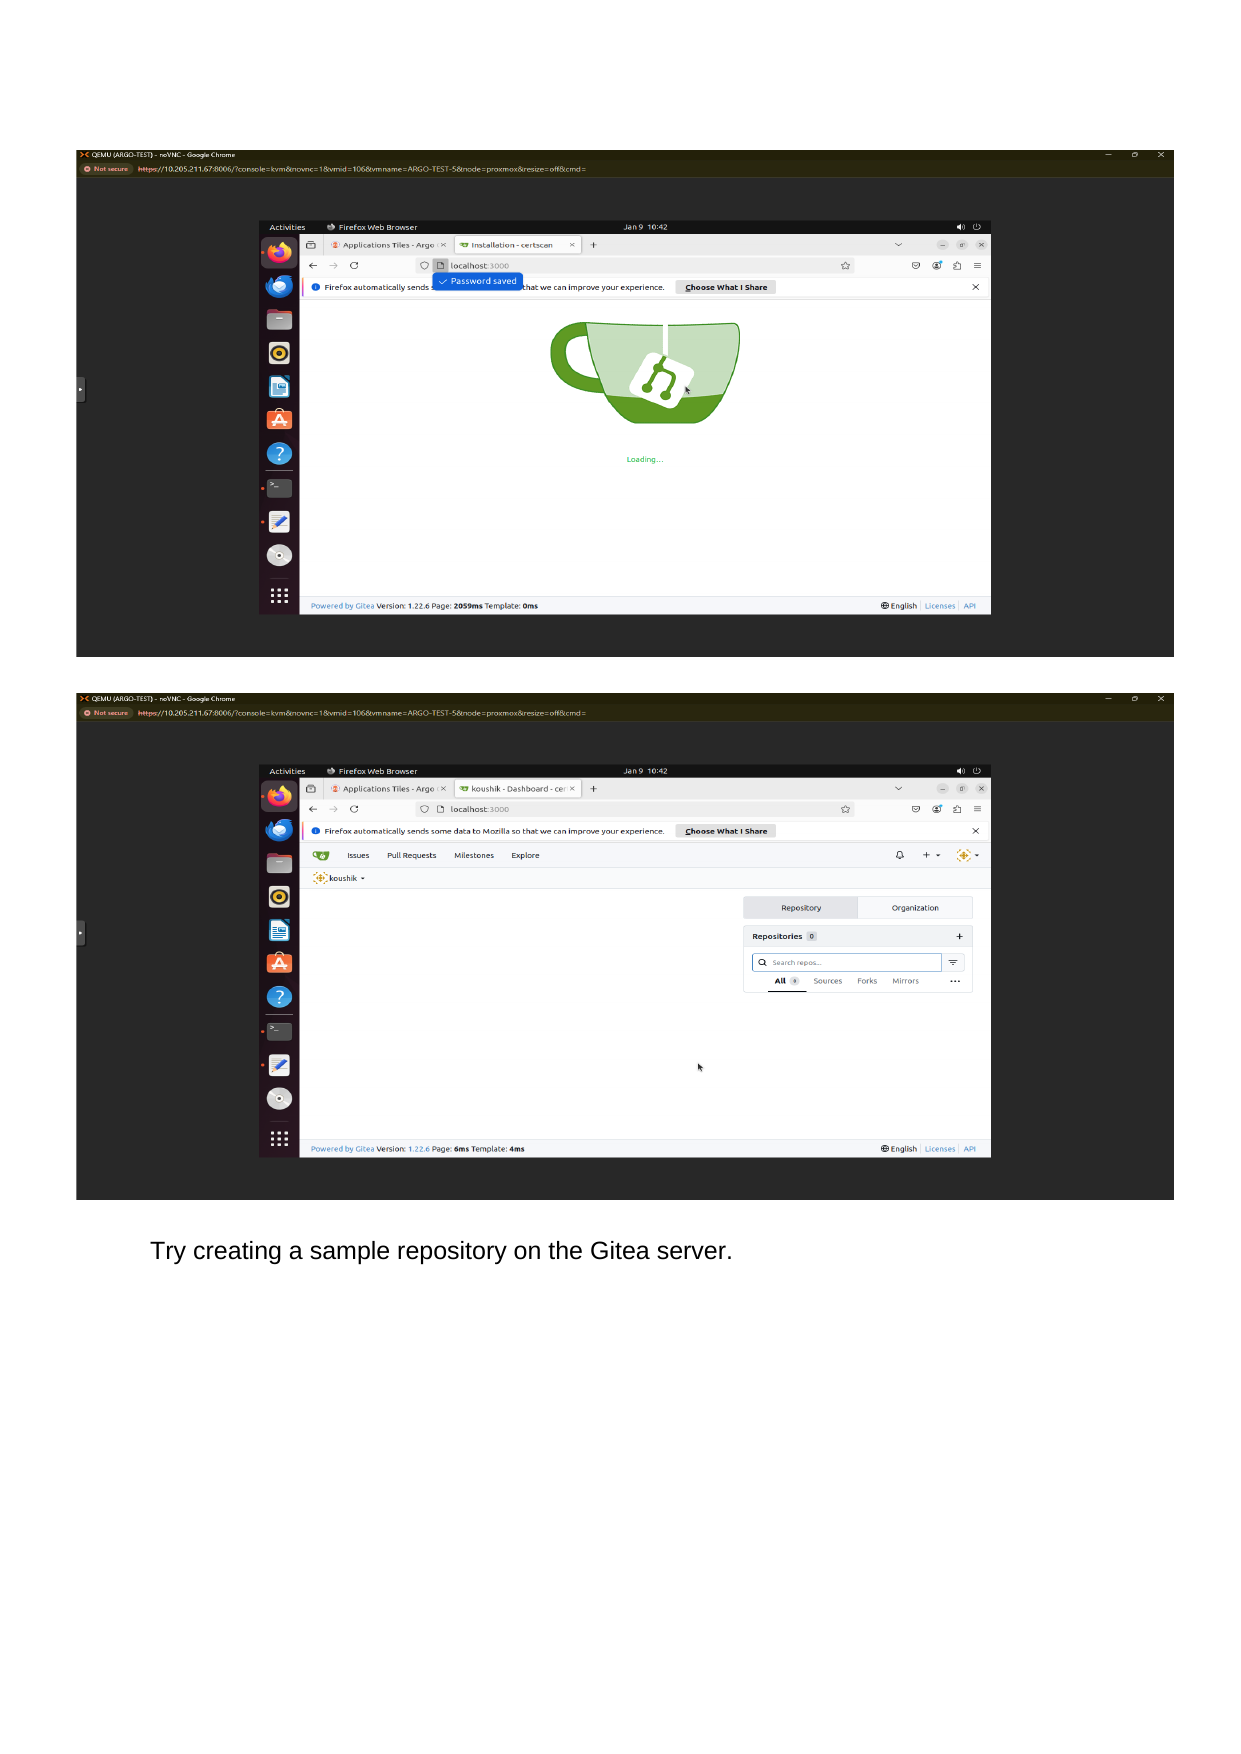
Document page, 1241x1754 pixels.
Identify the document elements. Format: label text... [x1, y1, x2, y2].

picture [76, 693, 1174, 1200]
text Try creating a sample repository on the Gitea server. [150, 1236, 1090, 1265]
picture [76, 150, 1174, 657]
